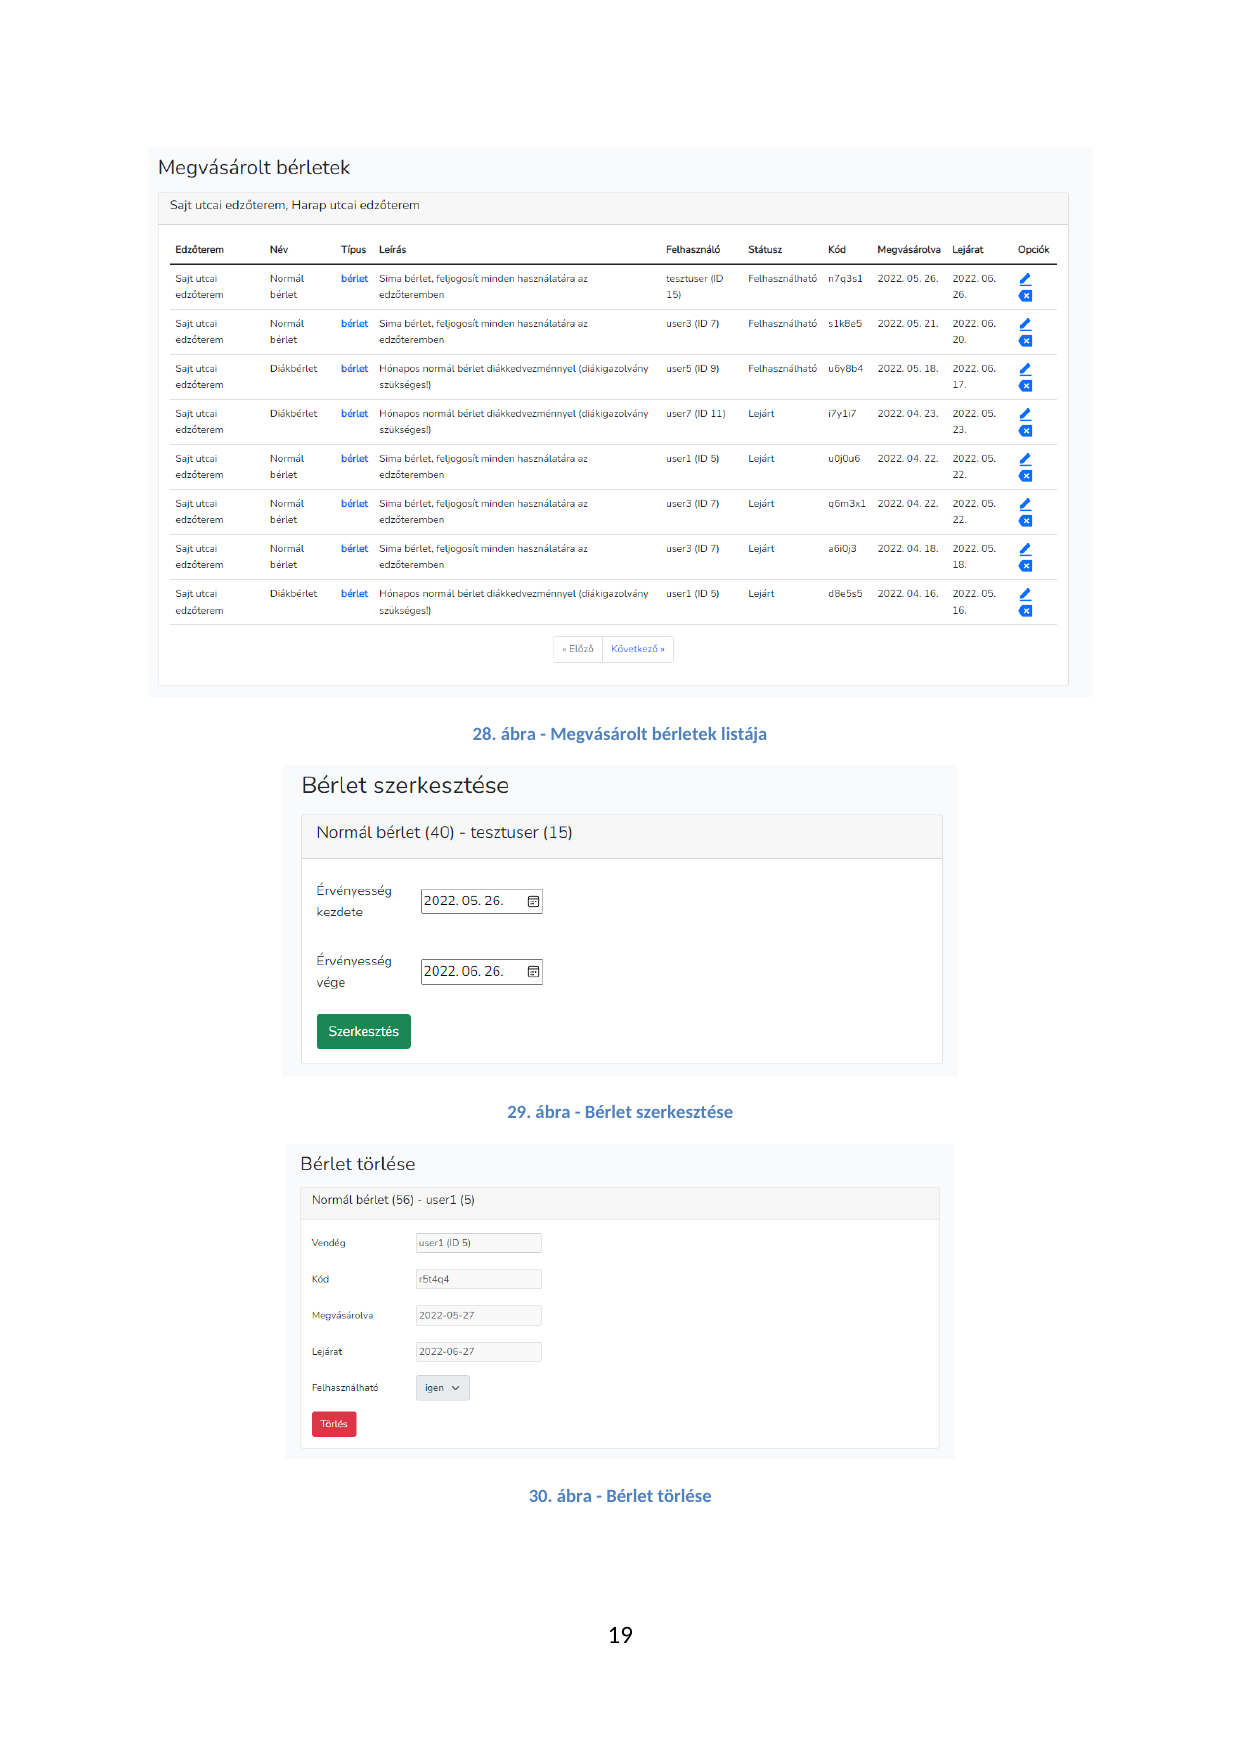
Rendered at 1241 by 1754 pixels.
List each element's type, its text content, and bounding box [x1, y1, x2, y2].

picture [147, 147, 1093, 697]
picture [282, 765, 958, 1076]
picture [285, 1144, 955, 1459]
